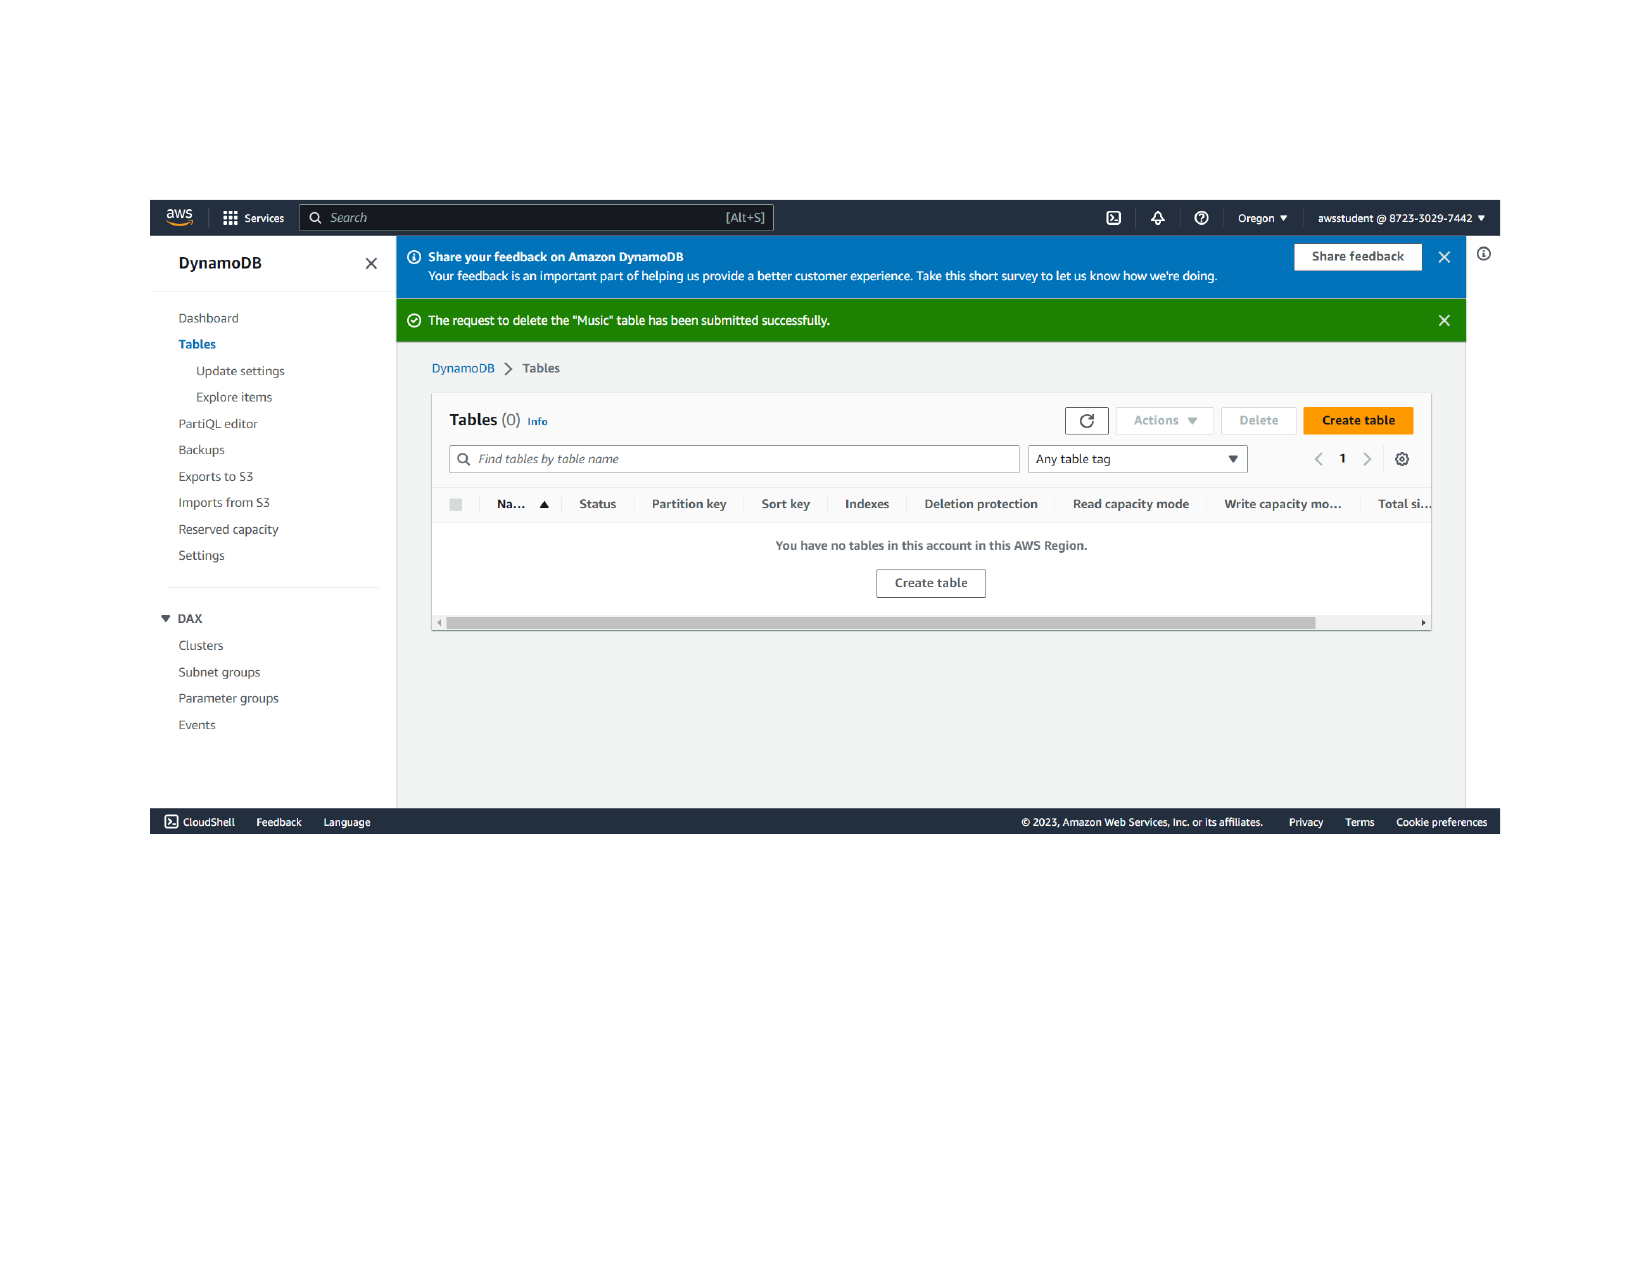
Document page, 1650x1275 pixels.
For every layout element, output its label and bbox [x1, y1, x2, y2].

picture [150, 199, 1500, 834]
